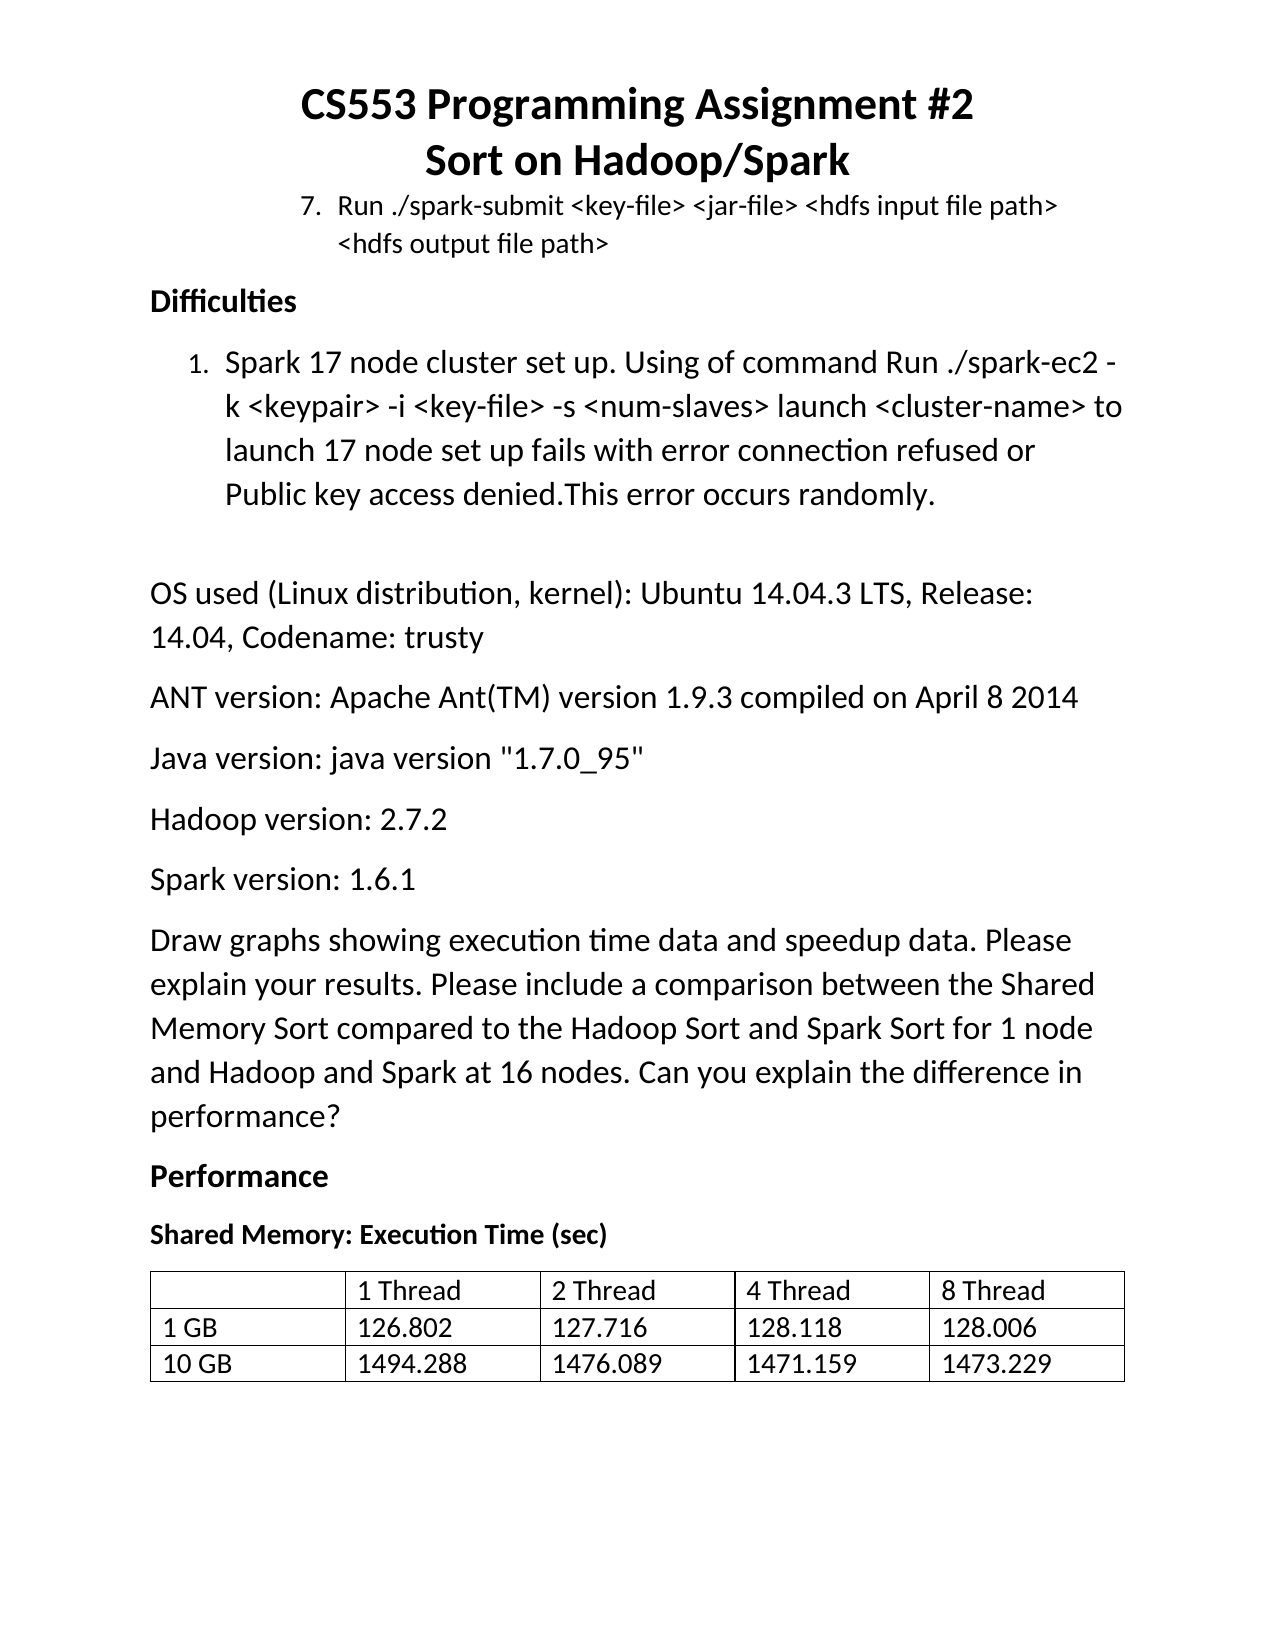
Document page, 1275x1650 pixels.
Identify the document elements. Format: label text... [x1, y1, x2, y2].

table_header 1 Thread [346, 1272, 540, 1308]
table_header [151, 1272, 345, 1308]
table_cell 1494.288 [346, 1346, 540, 1381]
table_cell 126.802 [346, 1309, 540, 1344]
text Java version: java version "1.7.0_95" [150, 737, 1125, 778]
table_cell 1473.229 [930, 1346, 1124, 1381]
text ANT version: Apache Ant(TM) version 1.9.3 compiled on April 8 2014 [150, 677, 1125, 717]
list Spark 17 node cluster set up. Using of command Run ./spark-ec2 -k <keypair> -i <key-file> -s <num-slaves> launch <cluster-name> to launch 17 node set up fails with error connection refused or Public key access denied.This error occurs randomly. [187, 341, 1125, 514]
table_cell 1476.089 [541, 1346, 734, 1381]
text Hadoop version: 2.7.2 [150, 798, 1125, 838]
text Draw graphs showing execution time data and speedup data. Please explain your results. Please include a comparison between the Shared Memory Sort compared to the Hadoop Sort and Spark Sort for 1 node and Hadoop and Spark at 16 nodes. Can you explain the difference in performance? [150, 919, 1125, 1136]
list Run ./spark-submit <key-file> <jar-file> <hdfs input file path> <hdfs output file path> [300, 187, 1125, 261]
table_cell 1471.159 [736, 1346, 929, 1381]
table_cell 128.118 [736, 1309, 929, 1344]
table_cell 127.716 [541, 1309, 734, 1344]
text Performance [150, 1156, 1125, 1196]
text Shared Memory: Execution Time (sec) [150, 1216, 1125, 1252]
table_header 8 Thread [930, 1272, 1124, 1308]
table_cell 10 GB [151, 1346, 345, 1381]
text OS used (Linux distribution, kernel): Ubuntu 14.04.3 LTS, Release: 14.04, Codename: trusty [150, 572, 1125, 657]
table_header 2 Thread [541, 1272, 734, 1308]
text Difficulties [150, 280, 1125, 321]
table_header 4 Thread [736, 1272, 929, 1308]
text Spark version: 1.6.1 [150, 858, 1125, 899]
table_cell 128.006 [930, 1309, 1124, 1344]
table_cell 1 GB [151, 1309, 345, 1344]
